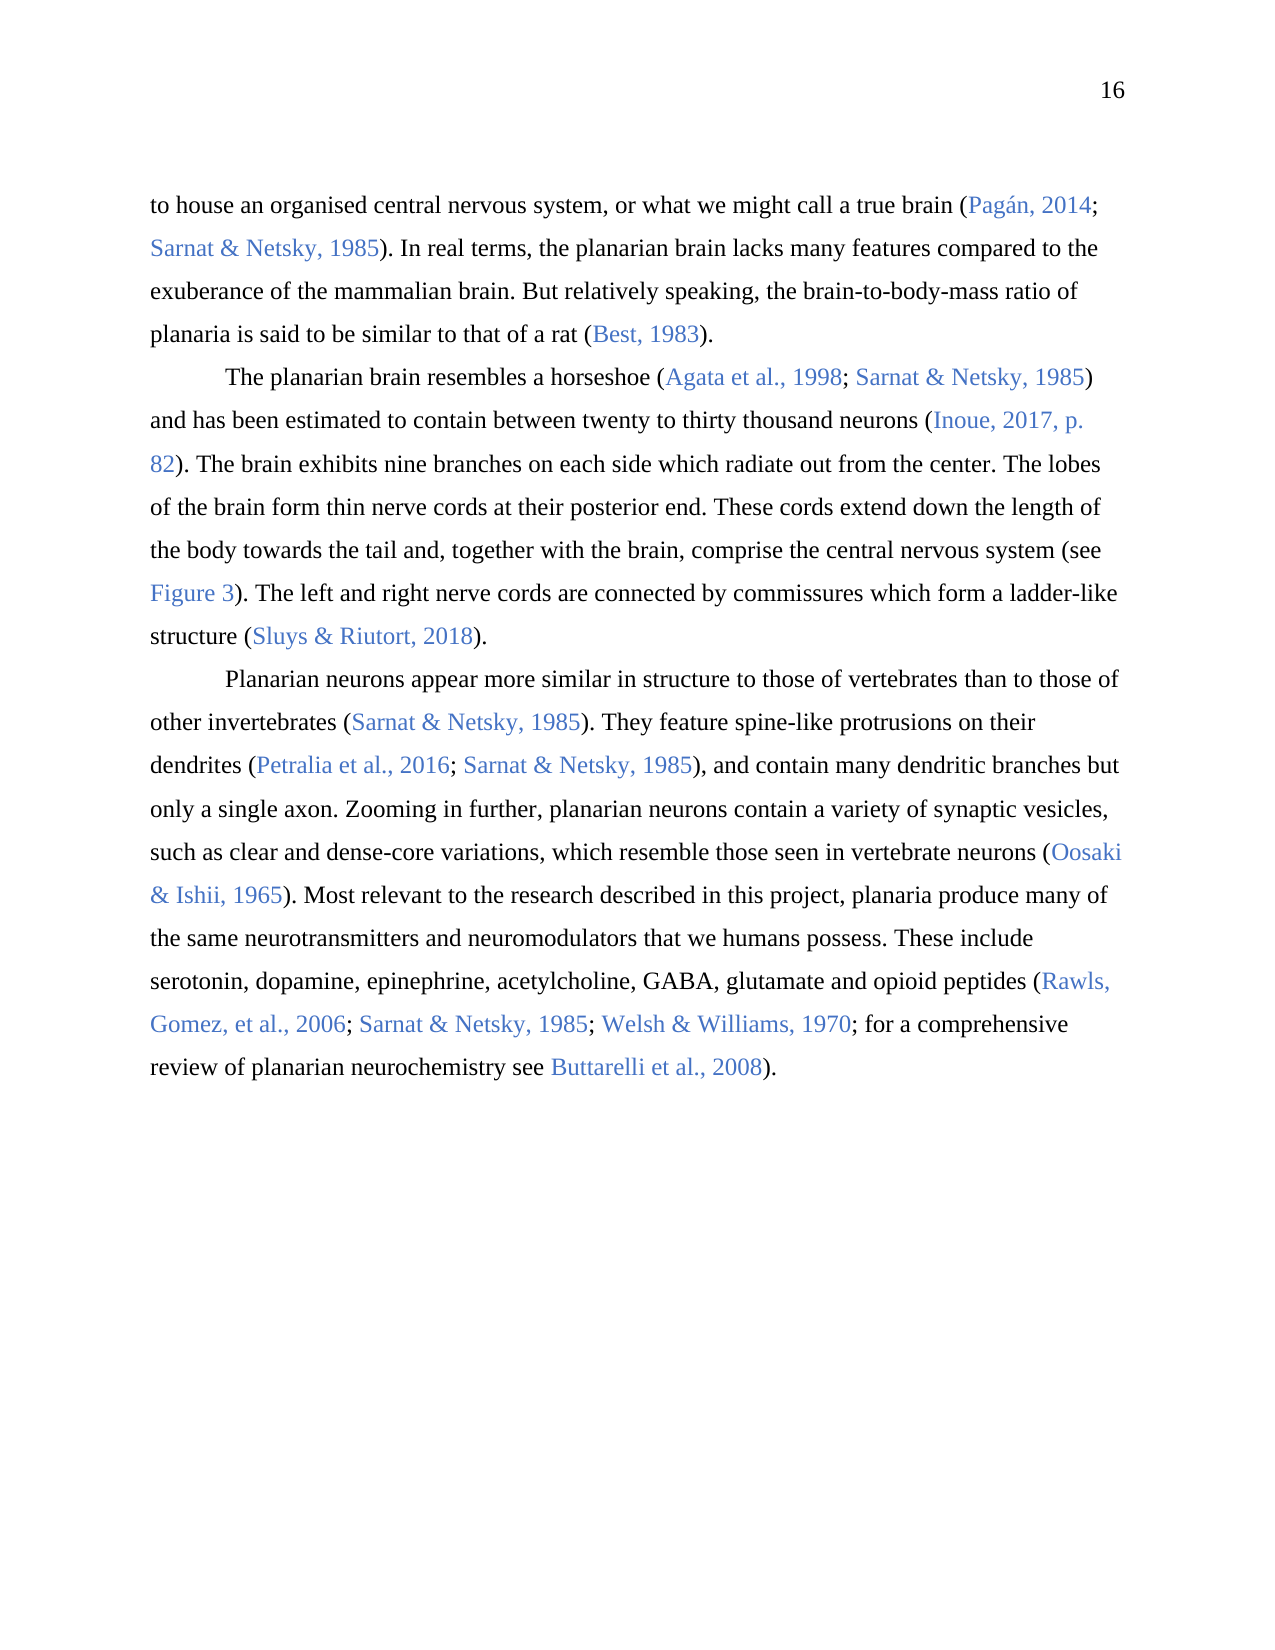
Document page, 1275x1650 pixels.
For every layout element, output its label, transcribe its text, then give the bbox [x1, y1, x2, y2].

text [150, 190, 1125, 348]
text The planarian brain resembles a horseshoe (Agata et al., 1998; Sarnat & Netsky, 1985) and has been estimated to contain between twenty to thirty thousand neurons (Inoue, 2017, p. 82). The brain exhibits nine branches on each side which radiate out from the center. The lobes of the brain form thin nerve cords at their posterior end. These cords extend down the length of the body towards the tail and, together with the brain, comprise the central nervous system (see Figure 3). The left and right nerve cords are connected by commissures which form a ladder-like structure (Sluys & Riutort, 2018). [150, 362, 1125, 650]
text Planarian neurons appear more similar in structure to those of vertebrates than to those of other invertebrates (Sarnat & Netsky, 1985). They feature spine-like protrusions on their dendrites (Petralia et al., 2016; Sarnat & Netsky, 1985), and contain many dendritic branches but only a single axon. Zooming in further, planarian neurons contain a variety of synaptic vesicles, such as clear and dense-core variations, which resemble those seen in vertebrate neurons (Oosaki & Ishii, 1965). Most relevant to the research described in this project, planaria produce many of the same neurotransmitters and neuromodulators that we humans possess. These include serotonin, dopamine, epinephrine, acetylcholine, GABA, glutamate and opioid peptides (Rawls, Gomez, et al., 2006; Sarnat & Netsky, 1985; Welsh & Williams, 1970; for a comprehensive review of planarian neurochemistry see Buttarelli et al., 2008). [150, 664, 1125, 1081]
